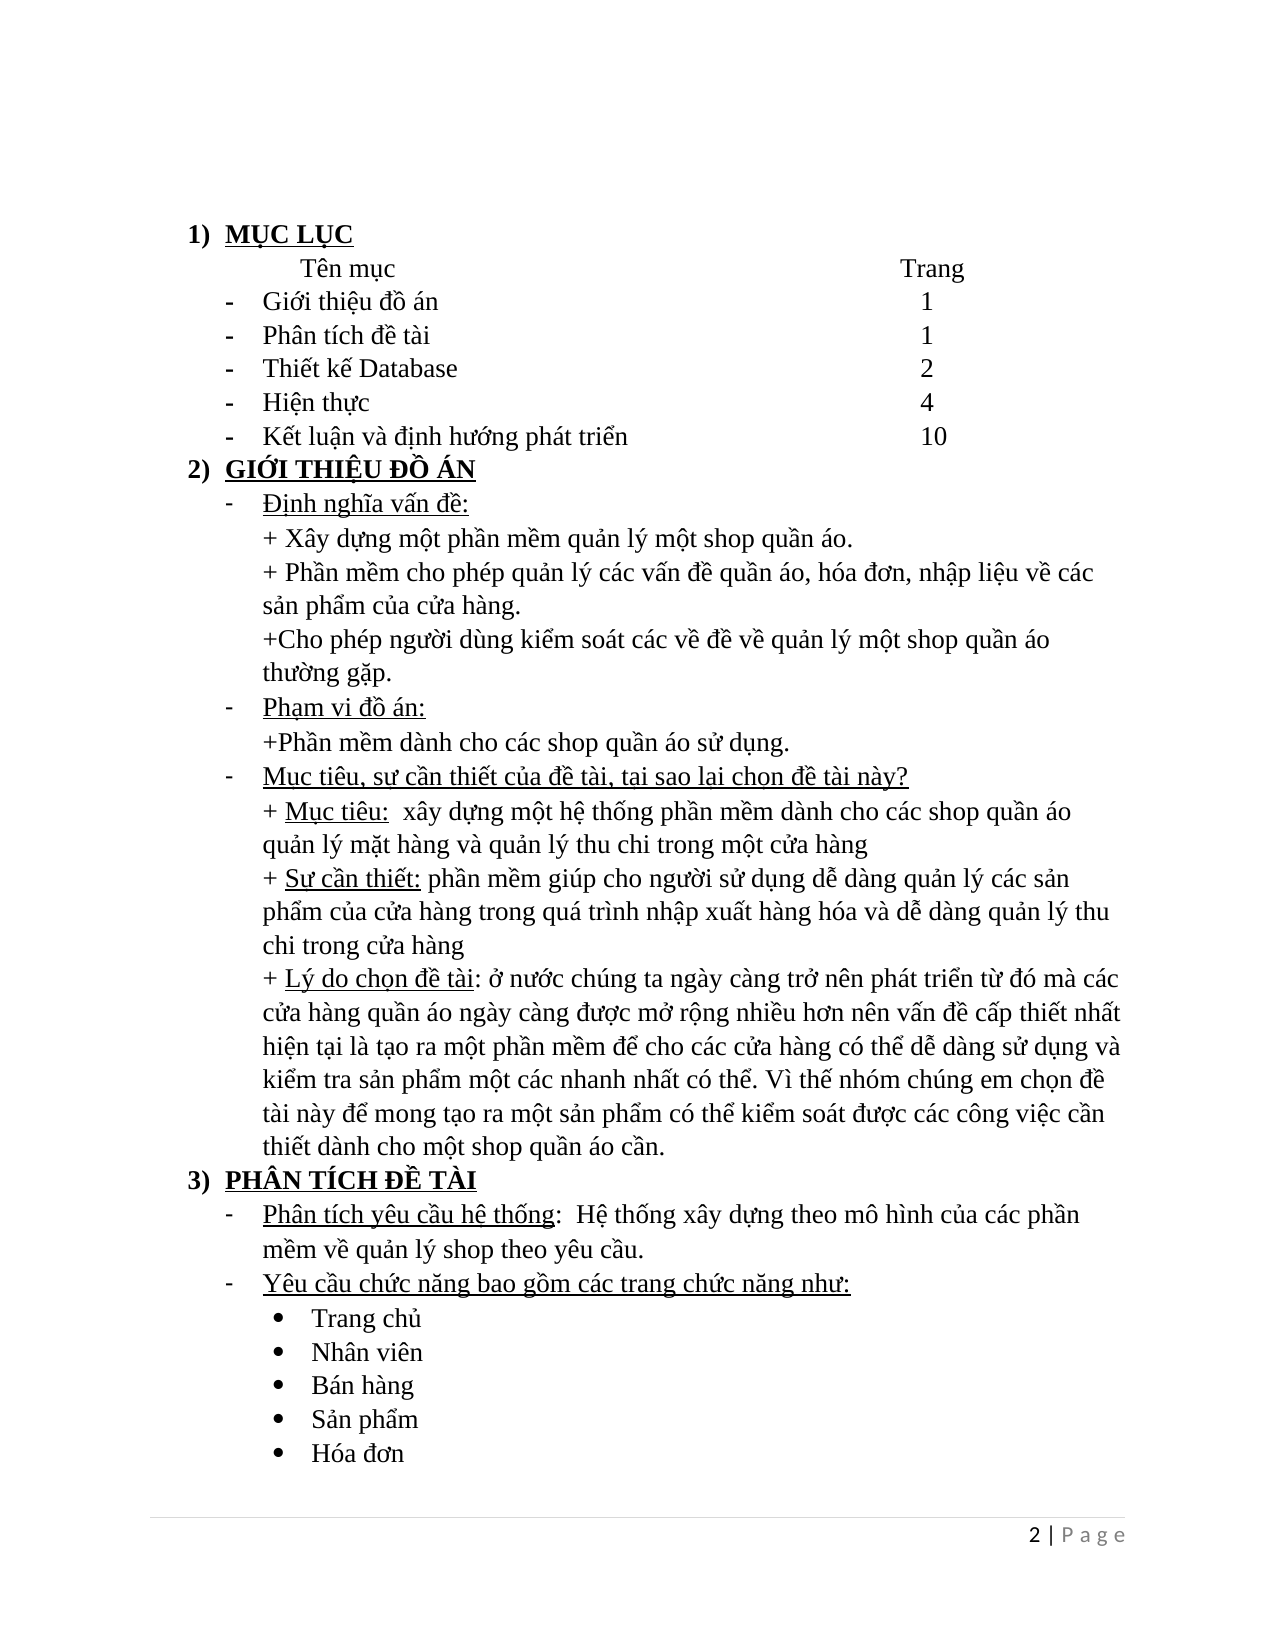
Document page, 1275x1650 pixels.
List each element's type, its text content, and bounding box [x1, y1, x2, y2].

list GIỚI THIỆU ĐỒ ÁN [187, 453, 1125, 484]
list Phạm vi đồ án: [225, 690, 1125, 723]
list Tên mục Trang [300, 252, 1125, 283]
list Bán hàng [273, 1369, 1125, 1401]
list MỤC LỤC [187, 218, 1125, 249]
list + Mục tiêu: xây dựng một hệ thống phần mềm dành cho các shop quần áo quản lý mặt hàng và quản lý thu chi trong một cửa hàng [262, 795, 1125, 859]
list Hiện thực 4 [225, 386, 1125, 417]
list + Xây dựng một phần mềm quản lý một shop quần áo. [262, 522, 1125, 553]
list +Phần mềm dành cho các shop quần áo sử dụng. [262, 726, 1125, 757]
list Kết luận và định hướng phát triển 10 [225, 419, 1125, 451]
list Sản phẩm [273, 1403, 1125, 1434]
list + Phần mềm cho phép quản lý các vấn đề quần áo, hóa đơn, nhập liệu về các sản phẩm của cửa hàng. [262, 556, 1125, 621]
list Định nghĩa vấn đề: [225, 487, 1125, 520]
list Mục tiêu, sự cần thiết của đề tài, tại sao lại chọn đề tài này? [225, 759, 1125, 792]
list + Lý do chọn đề tài: ở nước chúng ta ngày càng trở nên phát triển từ đó mà các cửa hàng quần áo ngày càng được mở rộng nhiều hơn nên vấn đề cấp thiết nhất hiện tại là tạo ra một phần mềm để cho các cửa hàng có thể dễ dàng sử dụng và kiểm tra sản phẩm một các nhanh nhất có thể. Vì thế nhóm chúng em chọn đề tài này để mong tạo ra một sản phẩm có thể kiểm soát được các công việc cần thiết dành cho một shop quần áo cần. [262, 962, 1125, 1161]
list Nhân viên [273, 1336, 1125, 1367]
list Yêu cầu chức năng bao gồm các trang chức năng như: [225, 1266, 1125, 1299]
list Giới thiệu đồ án 1 [225, 285, 1125, 317]
list Thiết kế Database 2 [225, 352, 1125, 384]
list Trang chủ [273, 1302, 1125, 1333]
list +Cho phép người dùng kiểm soát các về đề về quản lý một shop quần áo thường gặp. [262, 623, 1125, 688]
list Phân tích yêu cầu hệ thống: Hệ thống xây dựng theo mô hình của các phần mềm về quản lý shop theo yêu cầu. [225, 1197, 1125, 1264]
list + Sự cần thiết: phần mềm giúp cho người sử dụng dễ dàng quản lý các sản phẩm của cửa hàng trong quá trình nhập xuất hàng hóa và dễ dàng quản lý thu chi trong cửa hàng [262, 862, 1125, 960]
list PHÂN TÍCH ĐỀ TÀI [187, 1164, 1125, 1195]
list Phân tích đề tài 1 [225, 319, 1125, 350]
list Hóa đơn [273, 1437, 1125, 1468]
